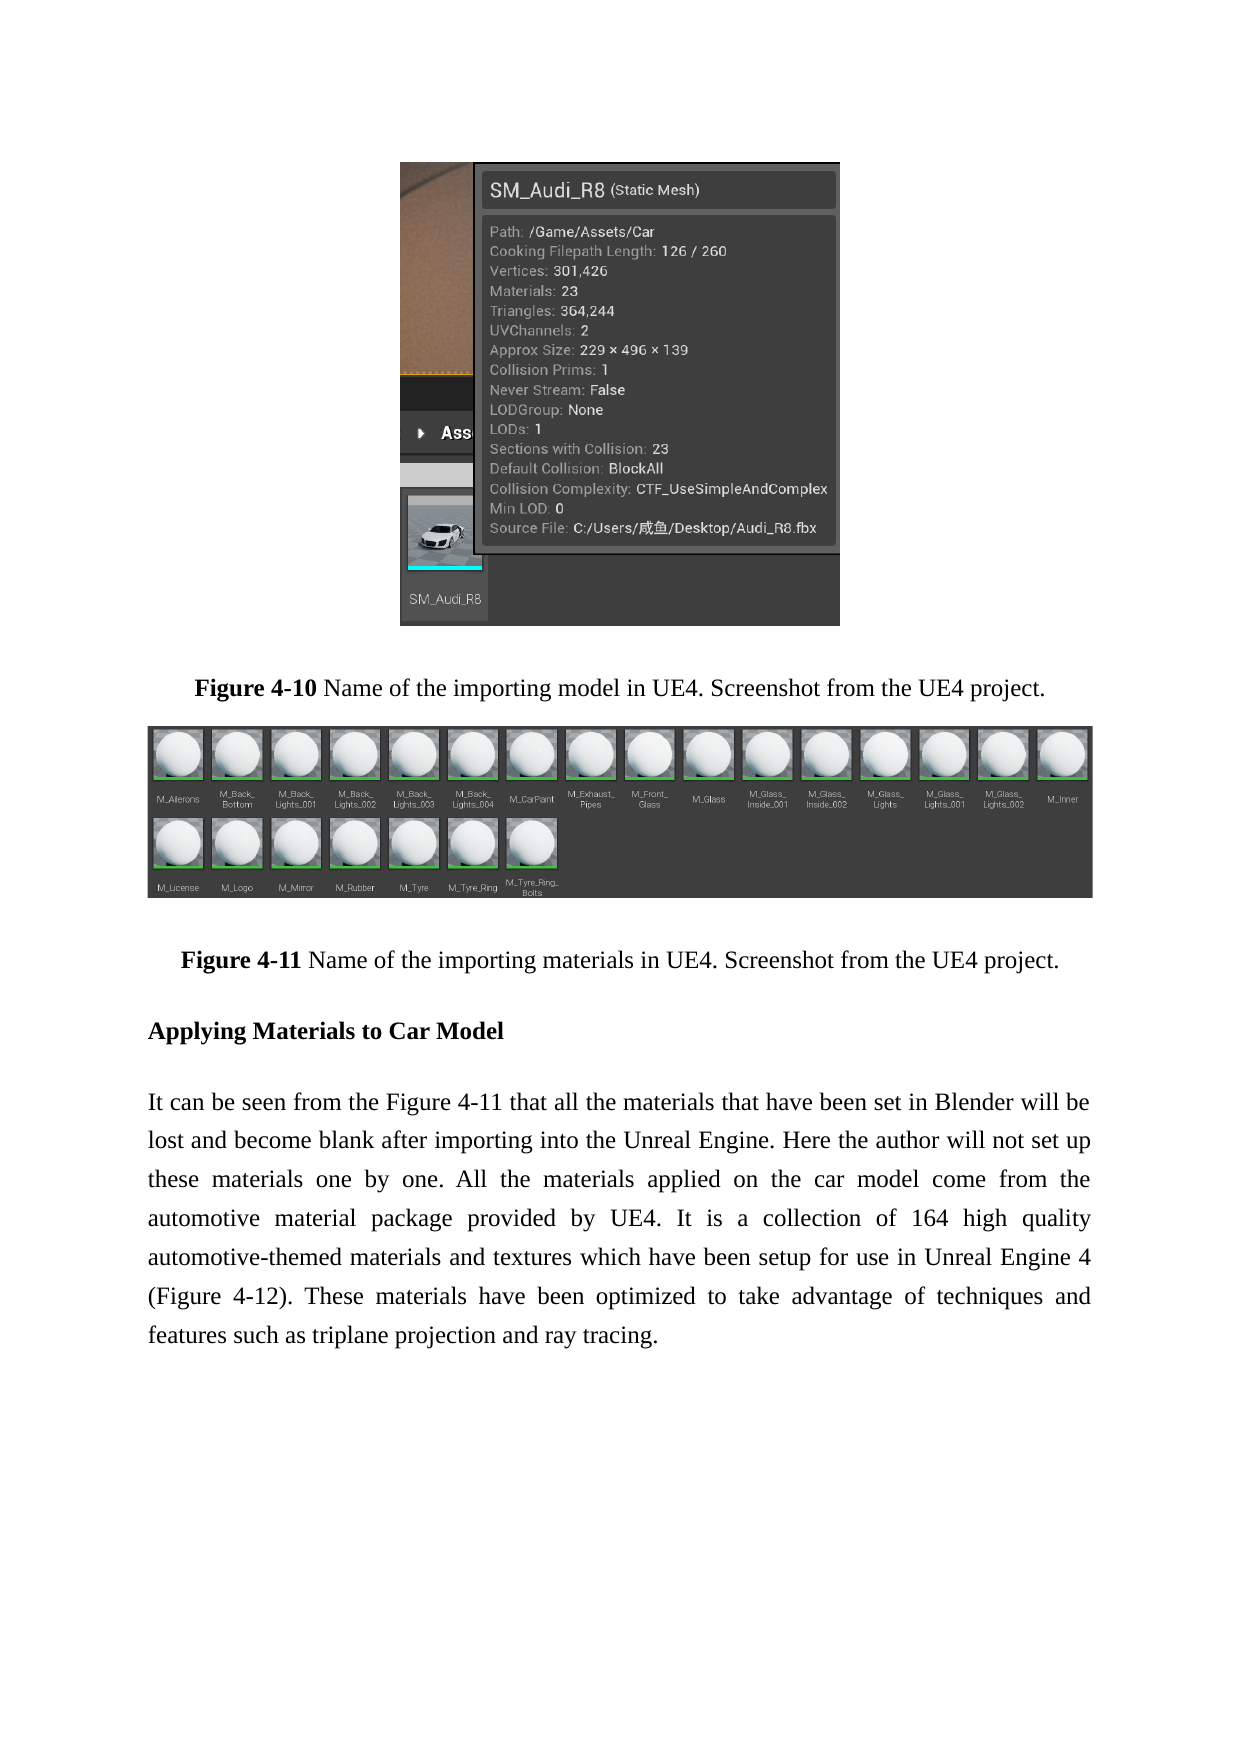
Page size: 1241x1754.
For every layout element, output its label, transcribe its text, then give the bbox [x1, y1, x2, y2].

text Figure 4-11 Name of the importing materials in UE4. Screenshot from the UE4 project. [148, 943, 1092, 976]
text Figure 4-10 Name of the importing model in UE4. Screenshot from the UE4 project. [148, 672, 1092, 704]
text Applying Materials to Car Model [148, 1014, 1092, 1047]
text It can be seen from the Figure 4-11 that all the materials that have been set in Blender will be lost and become blank after importing into the Unreal Engine. Here the author will not set up these materials one by one. All the materials applied on the car model come from the automotive material package provided by UE4. It is a collection of 164 high quality automotive-themed materials and textures which have been setup for use in Unreal Engine 4 (Figure 4-12). These materials have been optimized to take advantage of techniques and features such as triplane projection and ray tracing. [148, 1085, 1092, 1351]
picture [147, 726, 1093, 898]
picture [400, 162, 840, 626]
